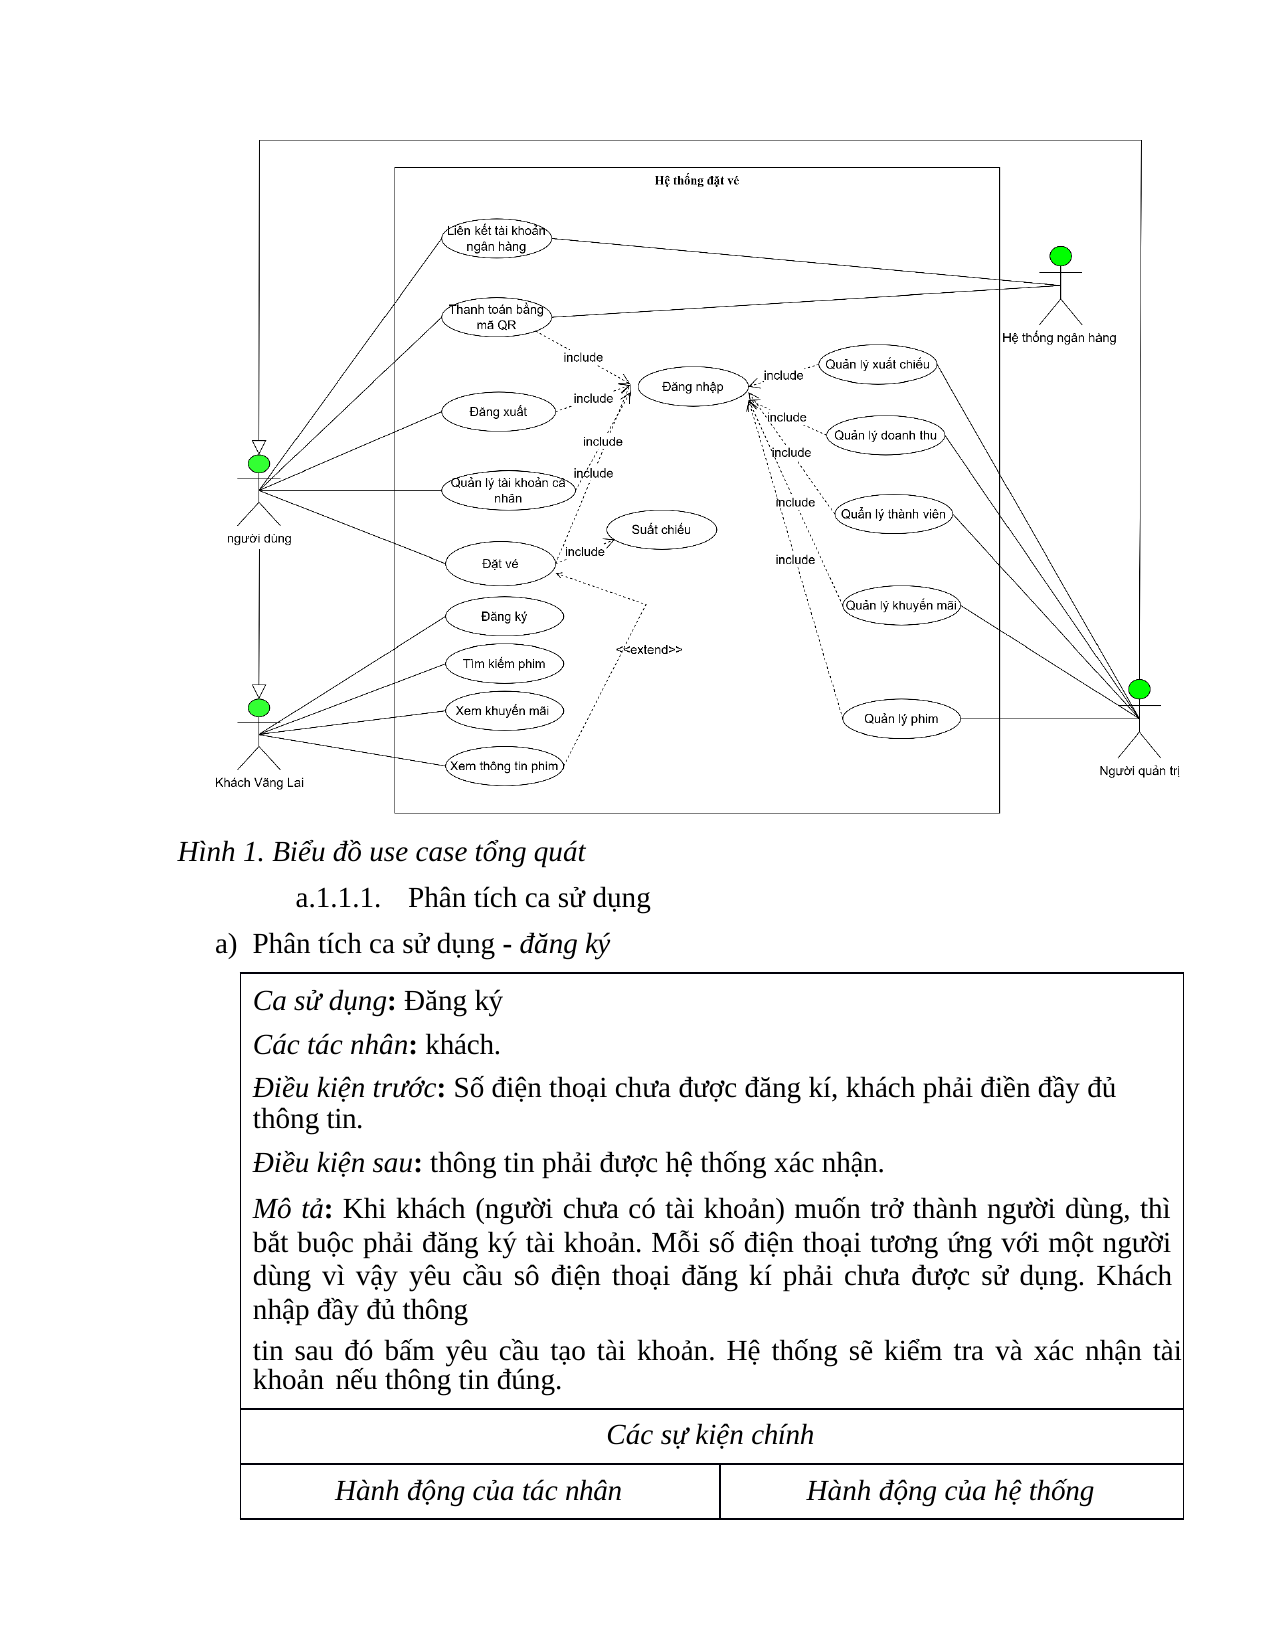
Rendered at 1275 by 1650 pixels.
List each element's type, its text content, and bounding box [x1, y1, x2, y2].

table_cell Các sự kiện chính [241, 1410, 1183, 1463]
text Hình 1. Biểu đồ use case tổng quát [177, 834, 1157, 868]
subtitle Phân tích ca sử dụng [295, 880, 1157, 914]
picture [206, 118, 1187, 822]
table_cell Hành động của tác nhân [241, 1465, 719, 1518]
table_header Ca sử dụng: Đăng ký Các tác nhân: khách. Điều kiện trước: Số điện thoại chưa được đăng kí, khách phải điền đầy đủ thông tin. Điều kiện sau: thông tin phải được hệ thống xác nhận. Mô tả: Khi khách (người chưa có tài khoản) muốn trở thành người dùng, thì bắt buộc phải đăng ký tài khoản. Mỗi số điện thoại tương ứng với một người dùng vì vậy yêu cầu sô điện thoại đăng kí phải chưa được sử dụng. Khách nhập đầy đủ thông tin sau đó bấm yêu cầu tạo tài khoản. Hệ thống sẽ kiểm tra và xác nhận tài khoản nếu thông tin đúng. [241, 974, 1183, 1408]
list Phân tích ca sử dụng - đăng ký [215, 926, 1157, 960]
table_cell Hành động của hệ thống [721, 1465, 1183, 1518]
